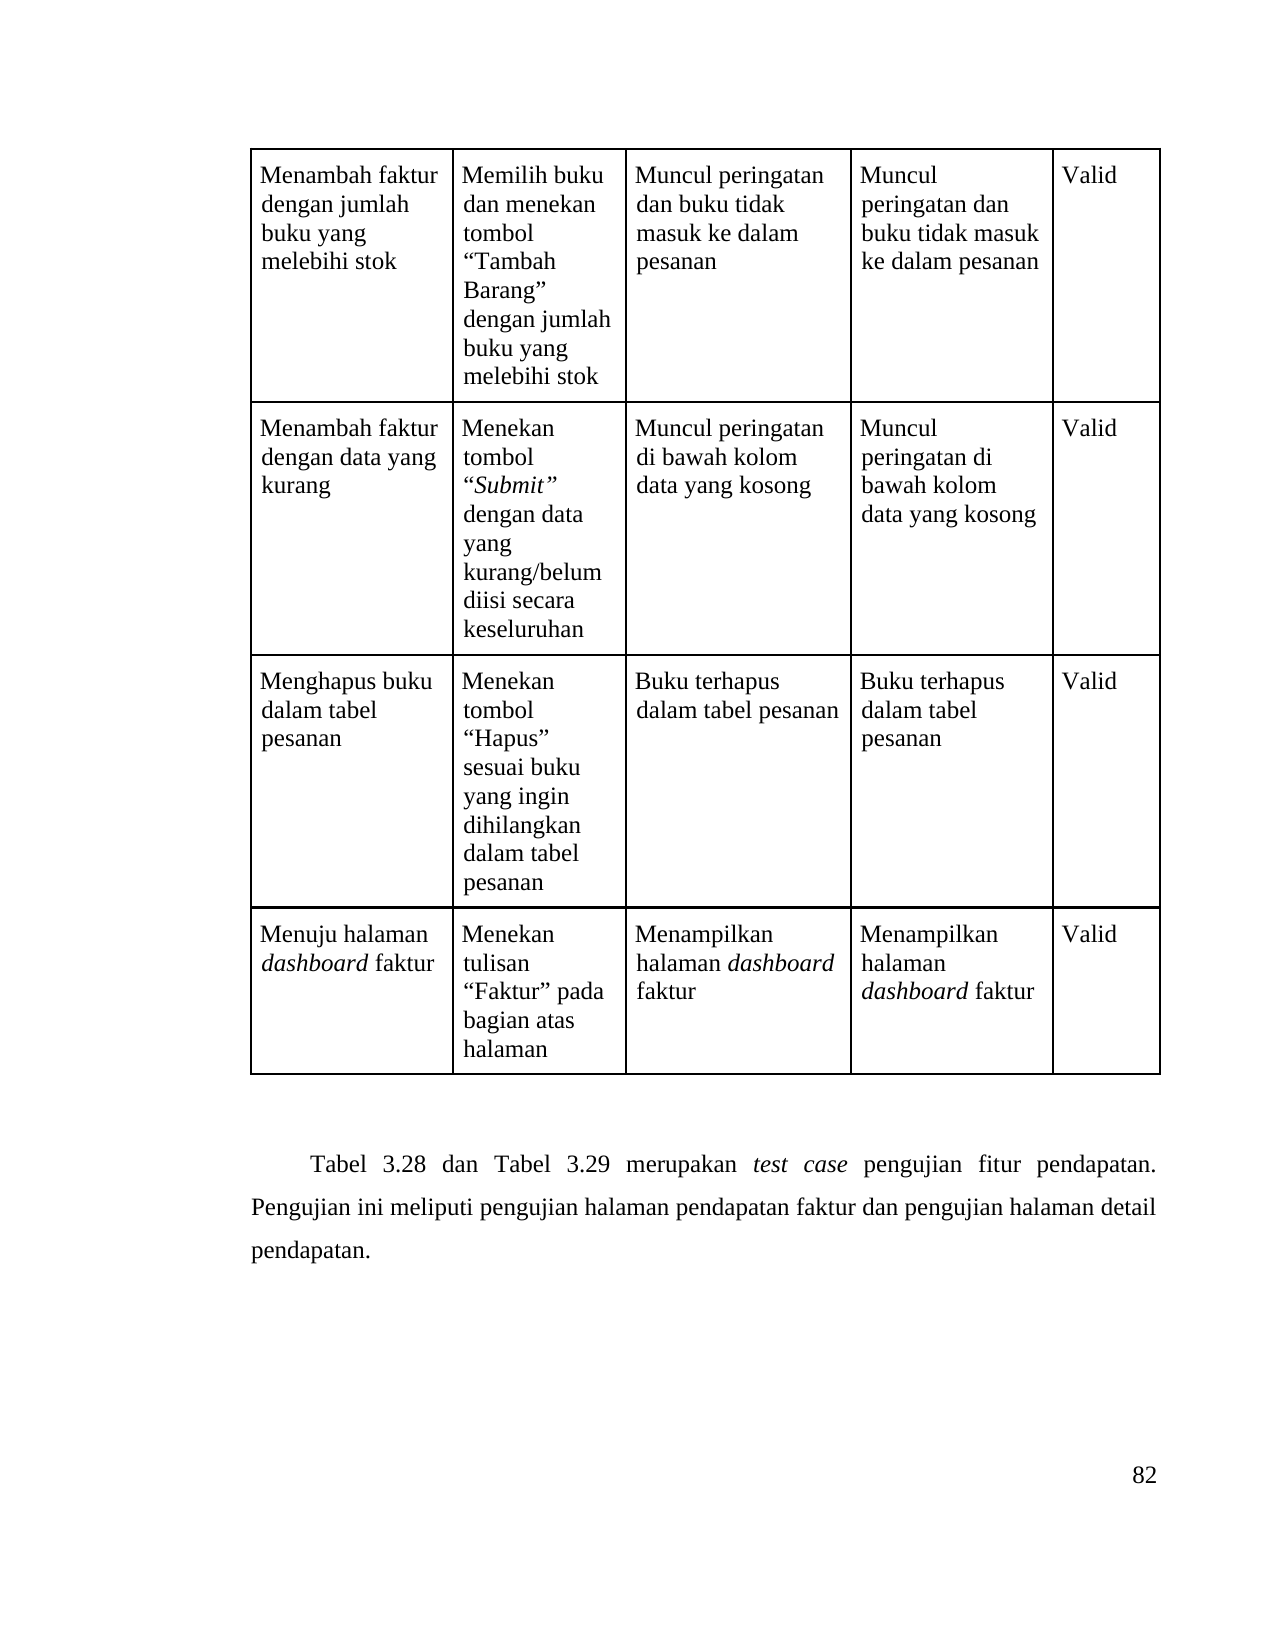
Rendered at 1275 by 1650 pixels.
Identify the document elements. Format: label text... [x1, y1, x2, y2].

table_cell Menghapus buku dalam tabel pesanan [252, 656, 452, 906]
table_cell Muncul peringatan di bawah kolom data yang kosong [627, 403, 850, 653]
table_cell Menampilkan halaman dashboard faktur [627, 909, 850, 1073]
table_cell Valid [1054, 403, 1159, 653]
table_cell Valid [1054, 909, 1159, 1073]
table_cell Valid [1054, 656, 1159, 906]
table_cell Menambah faktur dengan data yang kurang [252, 403, 452, 653]
table_cell Buku terhapus dalam tabel pesanan [627, 656, 850, 906]
table_cell Menambah faktur dengan jumlah buku yang melebihi stok [252, 150, 452, 401]
table_cell Buku terhapus dalam tabel pesanan [852, 656, 1052, 906]
table_cell Valid [1054, 150, 1159, 401]
table_cell Memilih buku dan menekan tombol “Tambah Barang” dengan jumlah buku yang melebihi stok [454, 150, 625, 401]
table_cell Menampilkan halaman dashboard faktur [852, 909, 1052, 1073]
table_cell Menekan tombol “Submit” dengan data yang kurang/belum diisi secara keseluruhan [454, 403, 625, 653]
table_cell Muncul peringatan dan buku tidak masuk ke dalam pesanan [627, 150, 850, 401]
table_cell Menuju halaman dashboard faktur [252, 909, 452, 1073]
table_cell Menekan tombol “Hapus” sesuai buku yang ingin dihilangkan dalam tabel pesanan [454, 656, 625, 906]
table_cell Muncul peringatan di bawah kolom data yang kosong [852, 403, 1052, 653]
table_cell Muncul peringatan dan buku tidak masuk ke dalam pesanan [852, 150, 1052, 401]
table_cell Menekan tulisan “Faktur” pada bagian atas halaman [454, 909, 625, 1073]
